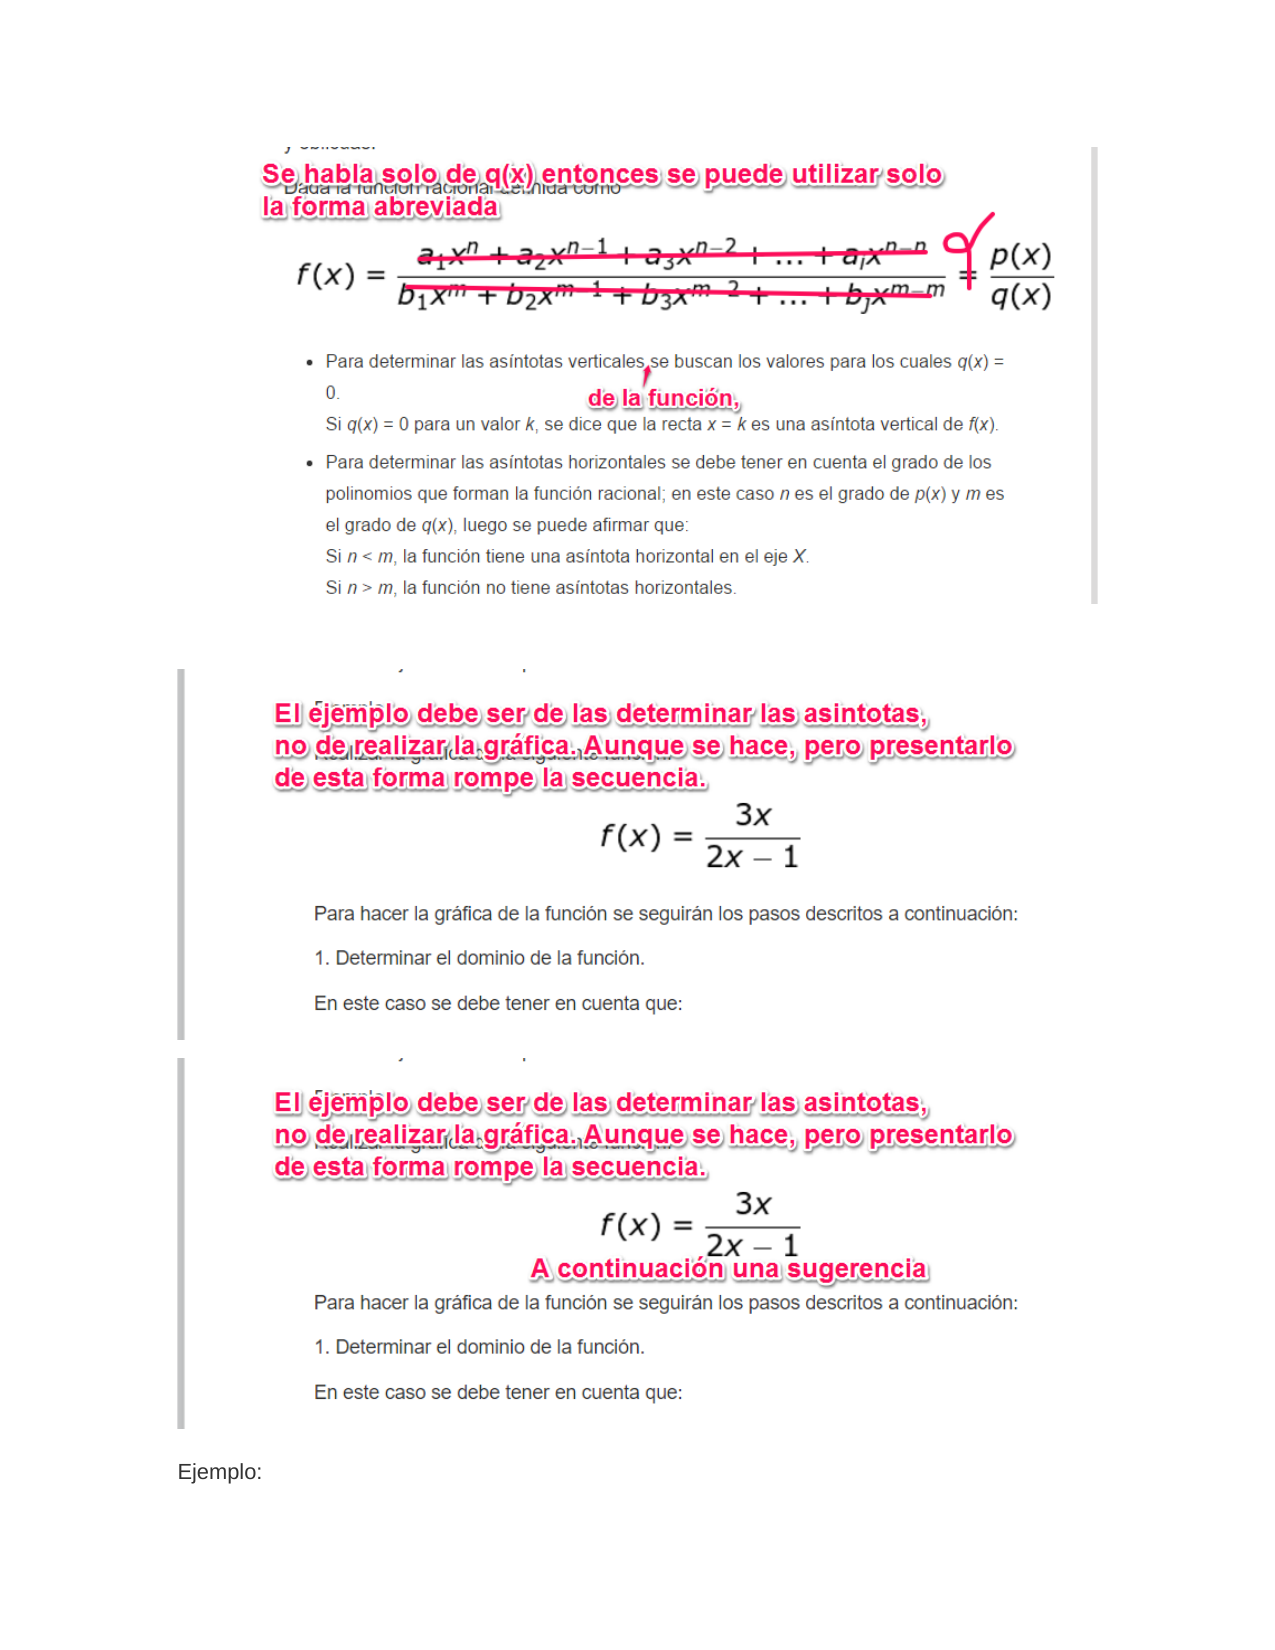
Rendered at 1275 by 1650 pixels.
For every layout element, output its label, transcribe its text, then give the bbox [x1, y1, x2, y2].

text Ejemplo: [177, 1448, 1098, 1484]
picture [177, 669, 1098, 1040]
picture [177, 1058, 1098, 1429]
picture [177, 147, 1098, 604]
